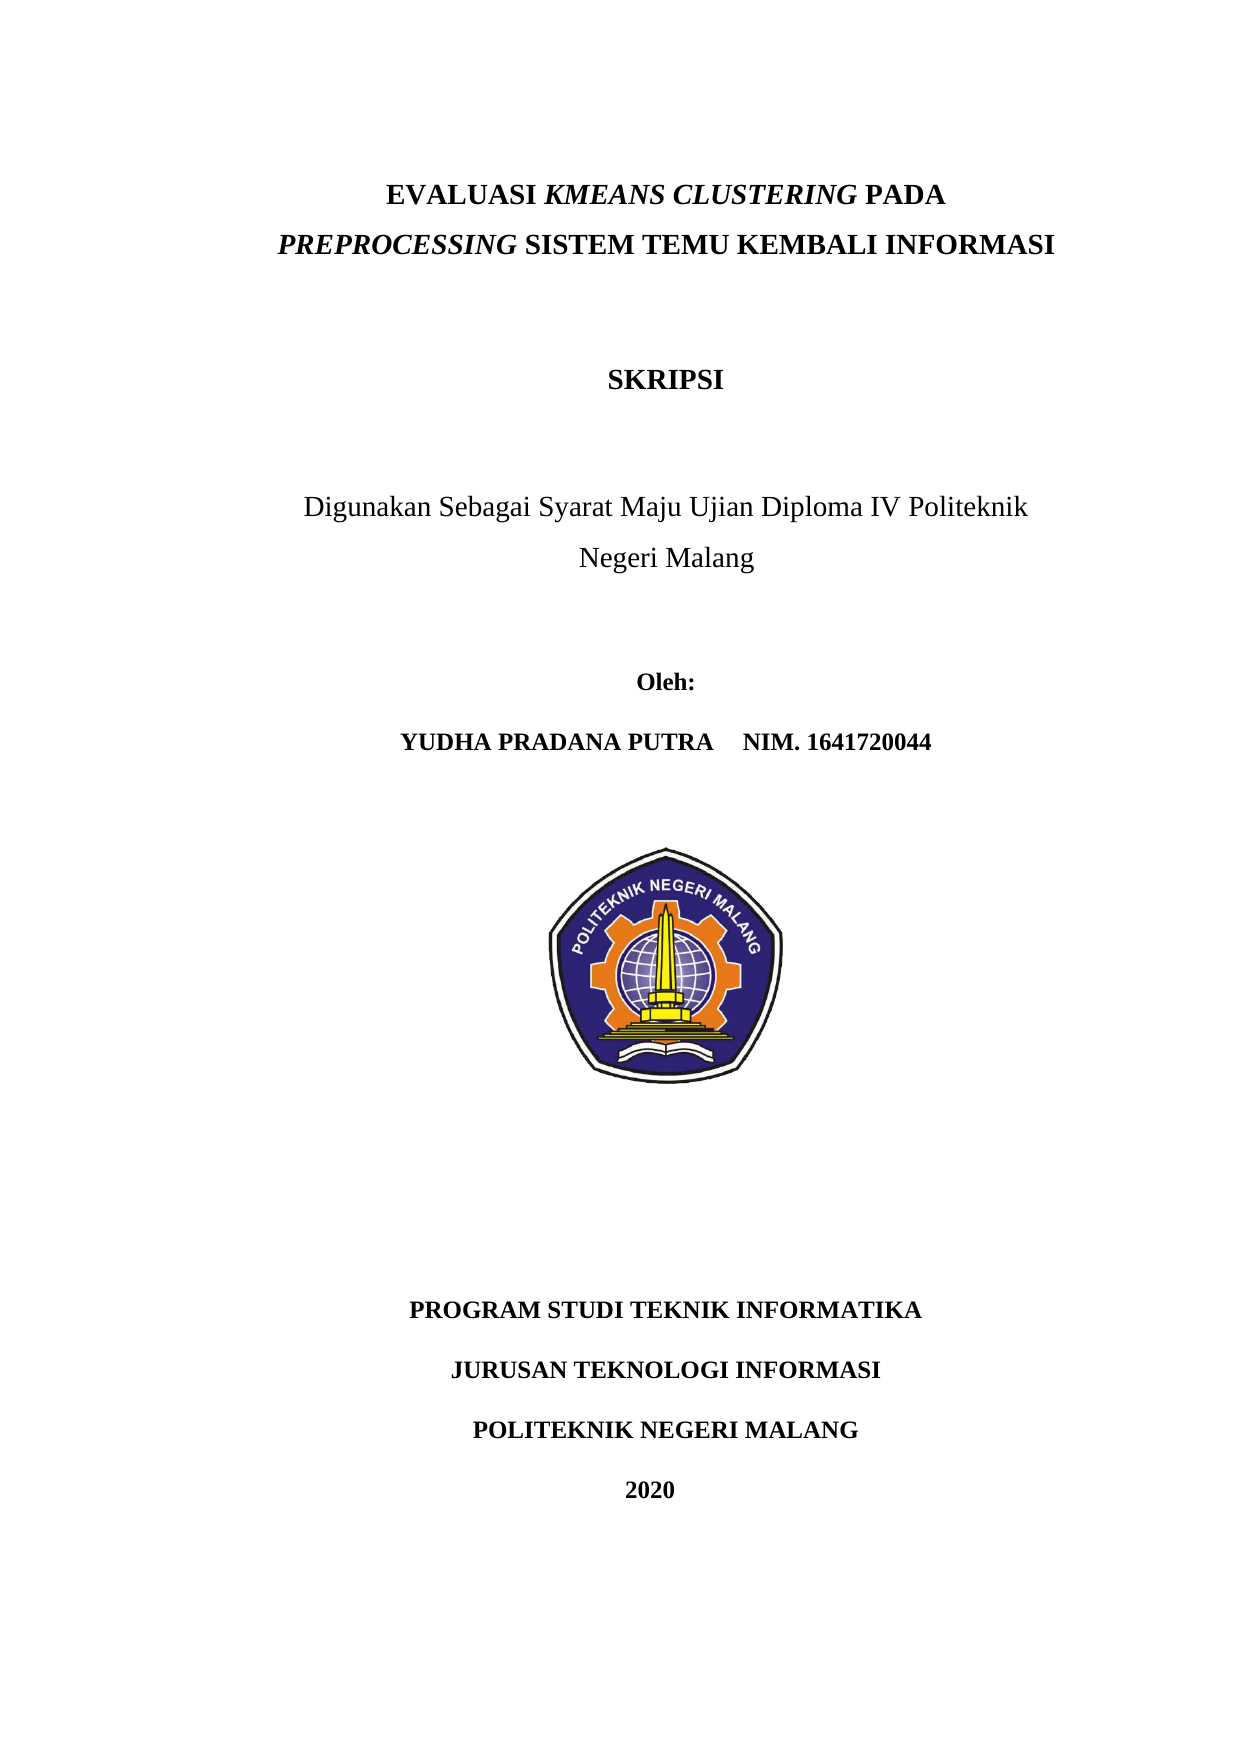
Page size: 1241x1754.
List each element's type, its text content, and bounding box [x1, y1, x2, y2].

text Digunakan Sebagai Syarat Maju Ujian Diploma IV Politeknik Negeri Malang [268, 489, 1063, 573]
picture [548, 847, 783, 1084]
text EVALUASI KMEANS CLUSTERING PADA PREPROCESSING SISTEM TEMU KEMBALI INFORMASI [268, 177, 1063, 261]
text POLITEKNIK NEGERI MALANG [268, 1415, 1063, 1444]
text JURUSAN TEKNOLOGI INFORMASI [268, 1355, 1063, 1384]
text Oleh: [268, 667, 1063, 696]
text 2020 [236, 1475, 1063, 1504]
text YUDHA PRADANA PUTRA NIM. 1641720044 [268, 727, 1063, 756]
text PROGRAM STUDI TEKNIK INFORMATIKA [268, 1295, 1063, 1324]
text SKRIPSI [268, 362, 1063, 396]
